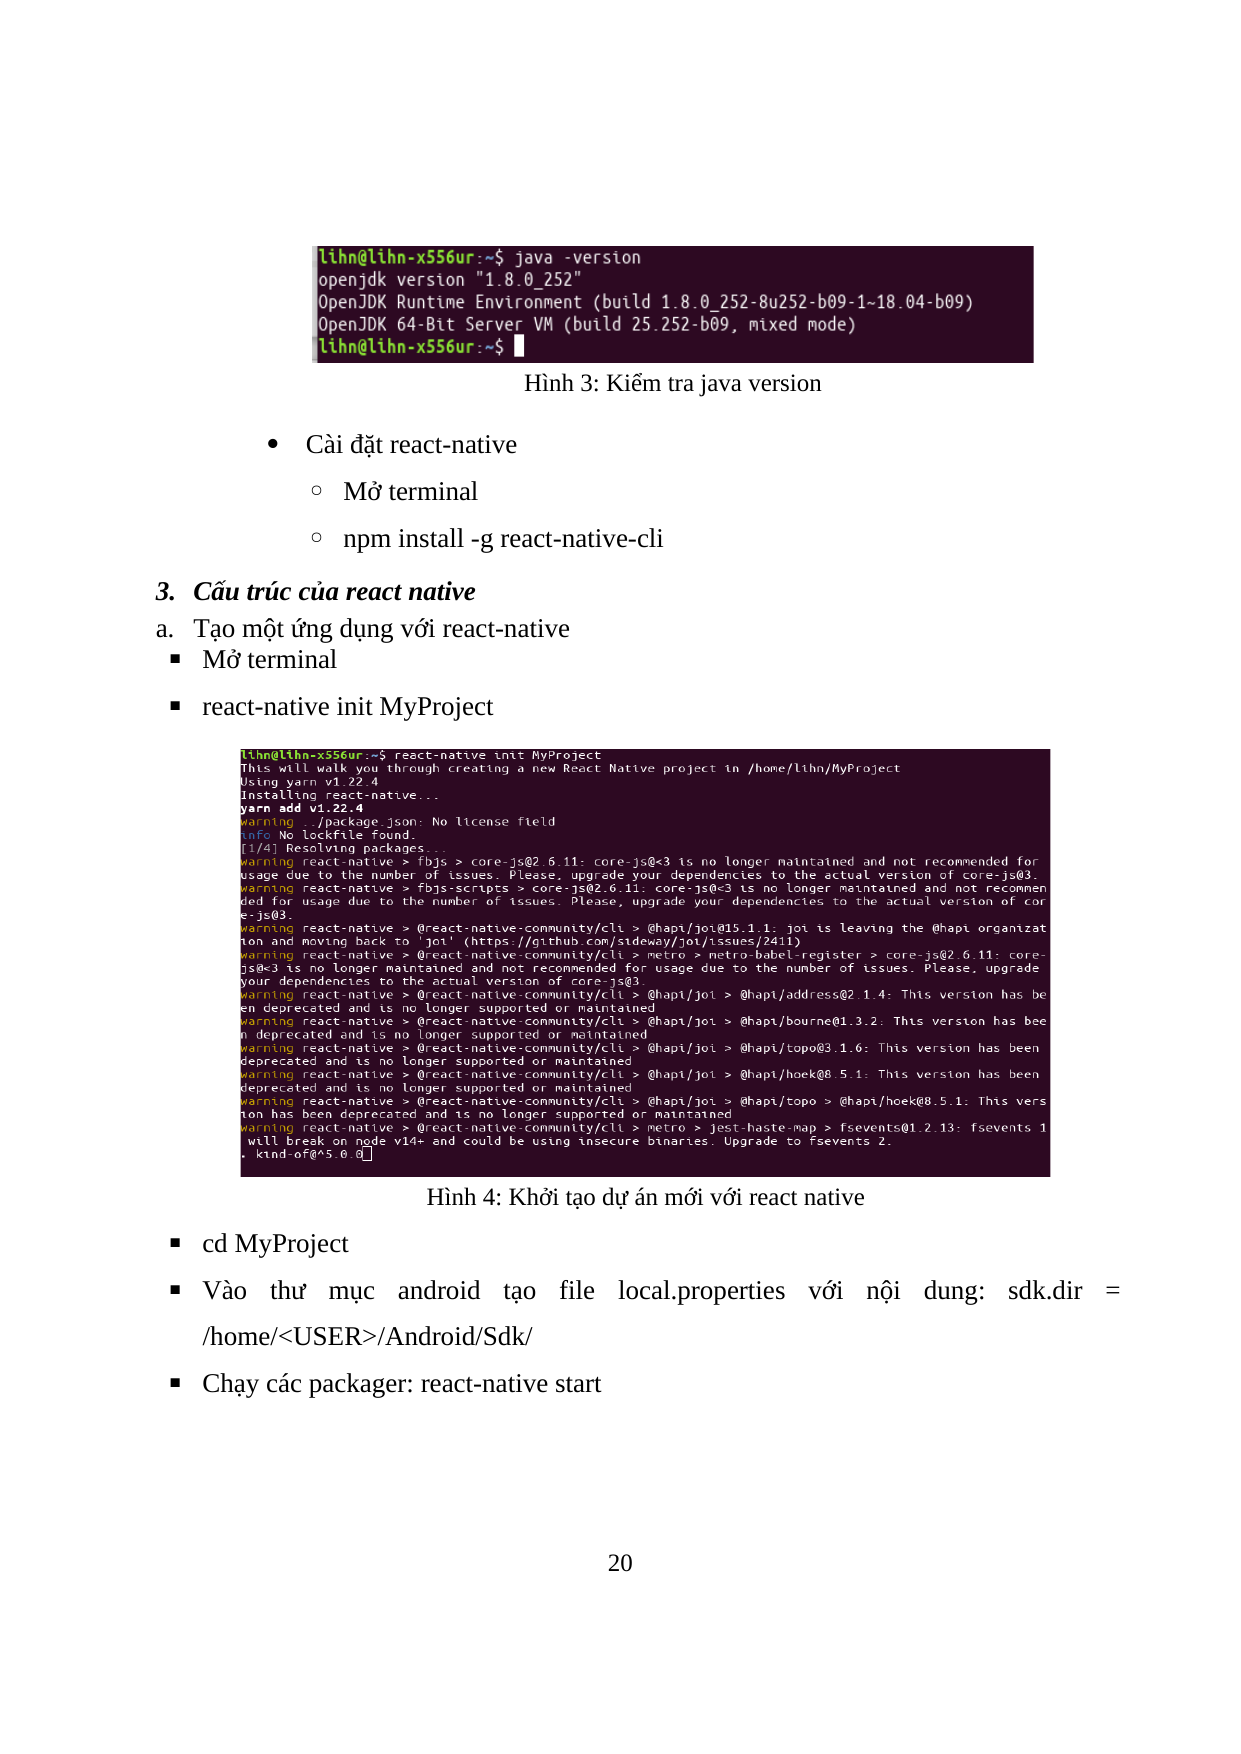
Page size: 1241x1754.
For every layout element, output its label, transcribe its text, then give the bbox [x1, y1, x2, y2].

picture [240, 749, 1051, 1177]
list Chạy các packager: react-native start [165, 1367, 1122, 1398]
list cd MyProject [165, 1227, 1122, 1258]
list a. Tạo một ứng dụng với react-native [156, 612, 1122, 643]
list npm install -g react-native-cli [306, 522, 1122, 553]
list Mở terminal [165, 643, 1122, 674]
picture [312, 246, 1034, 363]
list react-native init MyProject [165, 690, 1122, 721]
list Mở terminal [306, 475, 1122, 506]
list Vào thư mục android tạo file local.properties với nội dung: sdk.dir = /home/<USER>/Android/Sdk/ [165, 1274, 1122, 1352]
list Cài đặt react-native [268, 329, 1122, 459]
subtitle 3. Cấu trúc của react native [156, 575, 1122, 606]
